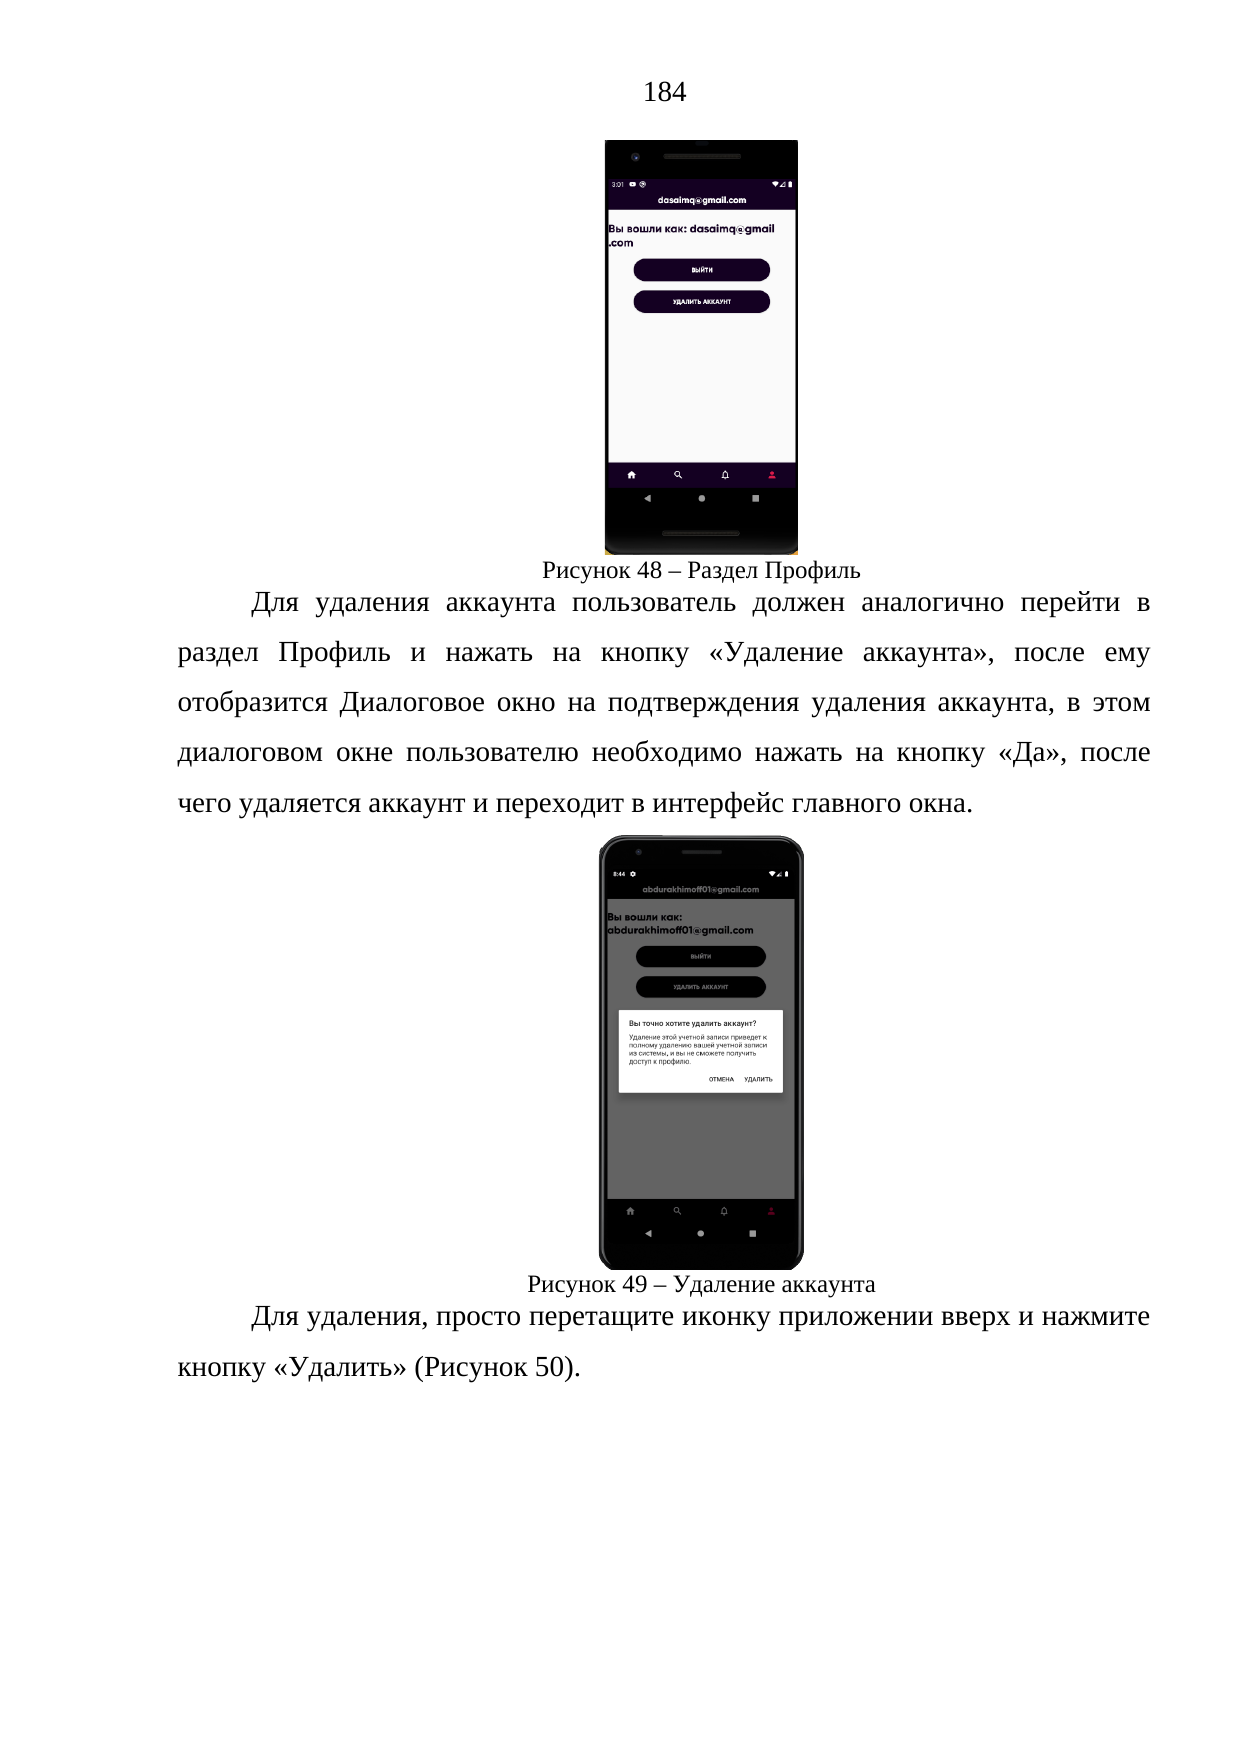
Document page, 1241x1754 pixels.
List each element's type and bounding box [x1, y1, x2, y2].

picture [604, 140, 798, 555]
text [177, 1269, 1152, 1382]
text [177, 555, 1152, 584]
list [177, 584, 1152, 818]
picture [598, 835, 804, 1270]
